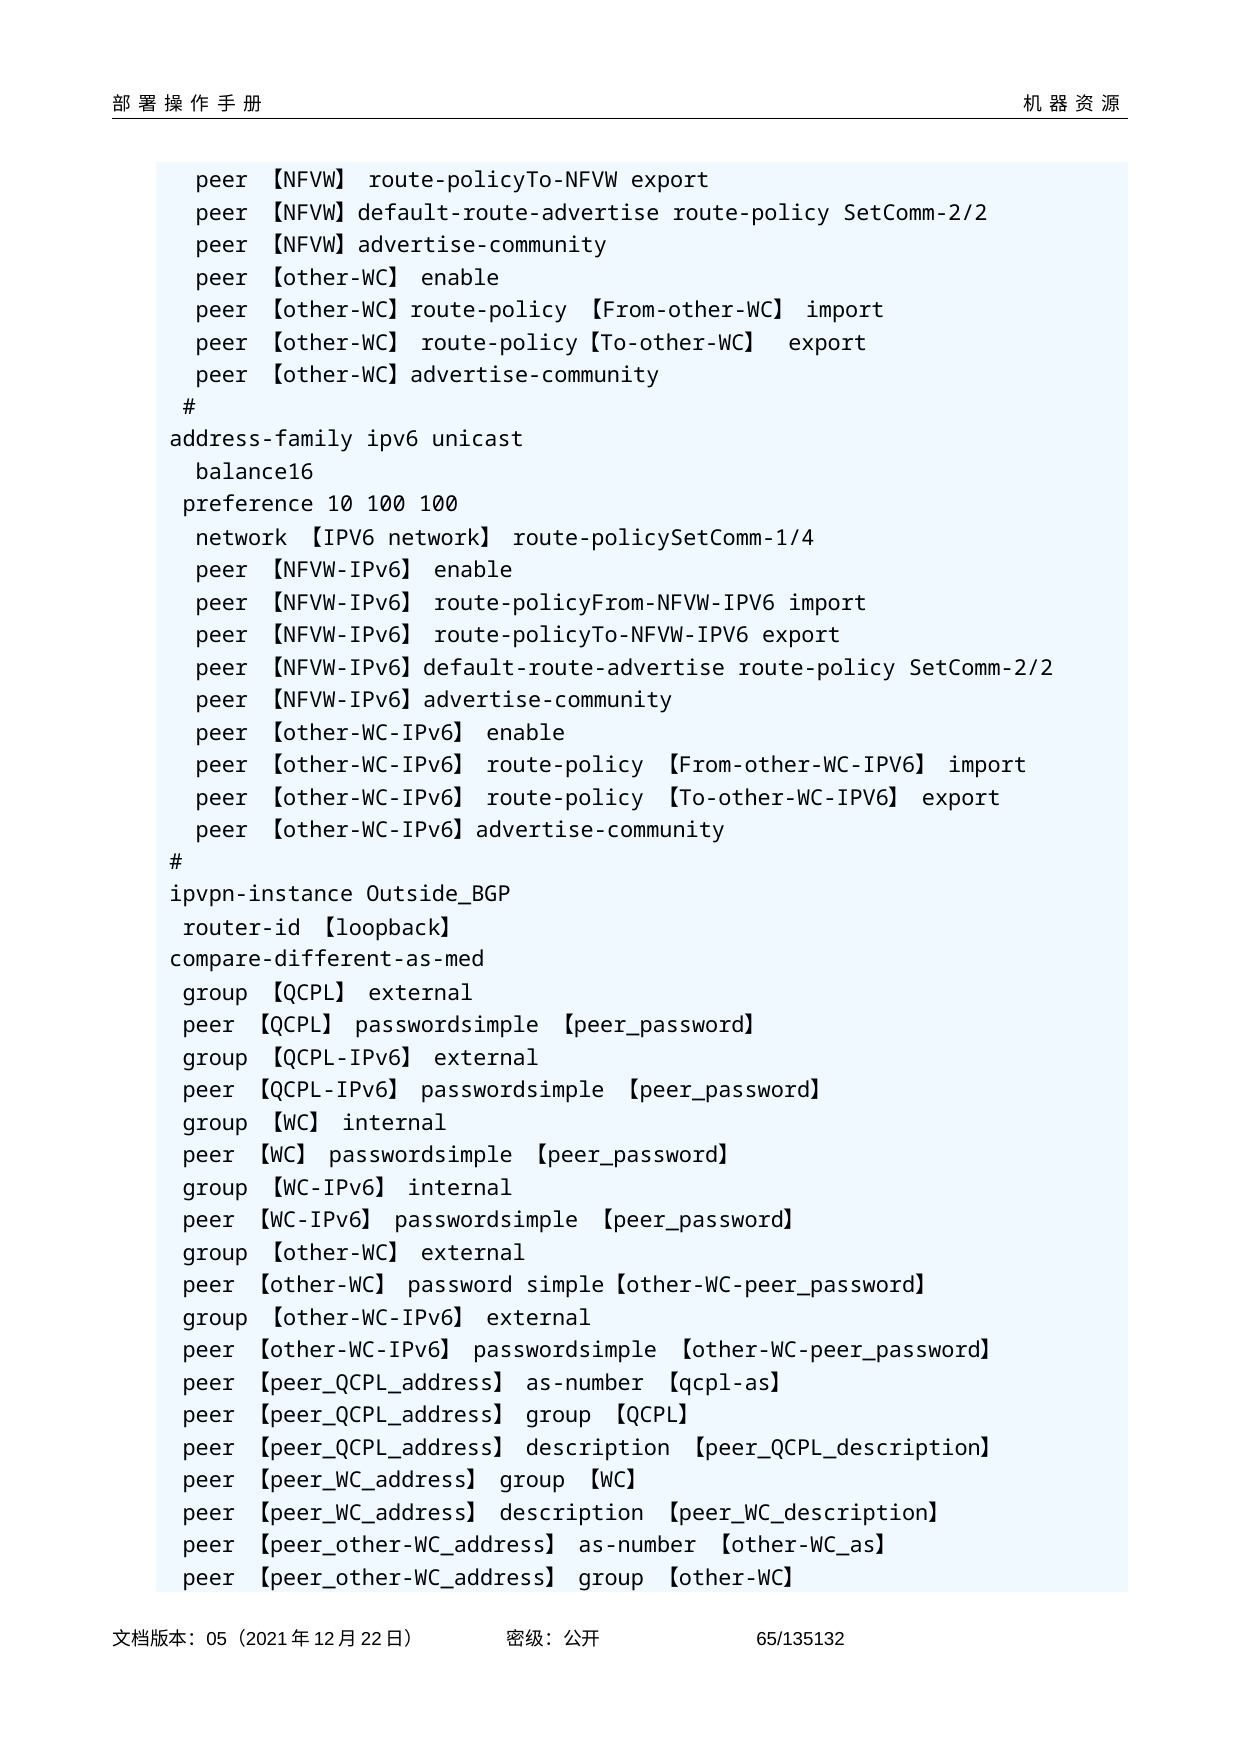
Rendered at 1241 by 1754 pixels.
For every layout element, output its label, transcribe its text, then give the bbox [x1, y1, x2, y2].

text peer 【peer_QCPL_address】 description 【peer_QCPL_description】 [156, 1429, 1128, 1462]
text peer 【other-WC-IPv6】 route-policy 【From-other-WC-IPV6】 import [156, 747, 1128, 779]
text peer 【peer_QCPL_address】 group 【QCPL】 [156, 1397, 1128, 1429]
text peer 【other-WC-IPv6】 passwordsimple 【other-WC-peer_password】 [156, 1332, 1128, 1364]
text group 【QCPL-IPv6】 external [156, 1039, 1128, 1072]
text peer 【peer_other-WC_address】 group 【other-WC】 [156, 1559, 1128, 1592]
text peer 【peer_WC_address】 description 【peer_WC_description】 [156, 1494, 1128, 1527]
text group 【other-WC】 external [156, 1234, 1128, 1267]
text peer 【WC】 passwordsimple 【peer_password】 [156, 1137, 1128, 1169]
text address-family ipv6 unicast [156, 422, 1128, 454]
text peer 【other-WC-IPv6】 enable [156, 714, 1128, 747]
text peer 【other-WC】 password simple【other-WC-peer_password】 [156, 1267, 1128, 1299]
text preference 10 100 100 [156, 487, 1128, 519]
text peer 【peer_QCPL_address】 as-number 【qcpl-as】 [156, 1364, 1128, 1397]
text group 【other-WC-IPv6】 external [156, 1299, 1128, 1332]
text peer 【other-WC】 enable [156, 259, 1128, 292]
text peer 【NFVW-IPv6】 enable [156, 552, 1128, 584]
text group 【QCPL】 external [156, 974, 1128, 1007]
text network 【IPV6 network】 route-policySetComm-1/4 [156, 519, 1128, 552]
text compare-different-as-med [156, 942, 1128, 974]
text peer 【other-WC】advertise-community [156, 357, 1128, 389]
text peer 【NFVW-IPv6】advertise-community [156, 682, 1128, 714]
text peer 【WC-IPv6】 passwordsimple 【peer_password】 [156, 1202, 1128, 1234]
text peer 【other-WC-IPv6】 route-policy 【To-other-WC-IPV6】 export [156, 779, 1128, 812]
text # [156, 844, 1128, 877]
text peer 【NFVW-IPv6】 route-policyFrom-NFVW-IPV6 import [156, 584, 1128, 617]
text peer 【NFVW-IPv6】default-route-advertise route-policy SetComm-2/2 [156, 649, 1128, 682]
text peer 【other-WC】 route-policy【To-other-WC】 export [156, 324, 1128, 357]
text group 【WC】 internal [156, 1104, 1128, 1137]
text peer 【NFVW】advertise-community [156, 227, 1128, 259]
text peer 【QCPL-IPv6】 passwordsimple 【peer_password】 [156, 1072, 1128, 1104]
text peer 【NFVW】default-route-advertise route-policy SetComm-2/2 [156, 194, 1128, 227]
text peer 【other-WC-IPv6】advertise-community [156, 812, 1128, 844]
text peer 【peer_other-WC_address】 as-number 【other-WC_as】 [156, 1527, 1128, 1559]
text peer 【QCPL】 passwordsimple 【peer_password】 [156, 1007, 1128, 1039]
text peer 【NFVW】 route-policyTo-NFVW export [156, 162, 1128, 194]
text peer 【NFVW-IPv6】 route-policyTo-NFVW-IPV6 export [156, 617, 1128, 649]
text # [156, 389, 1128, 422]
text ipvpn-instance Outside_BGP [156, 877, 1128, 909]
text balance16 [156, 454, 1128, 487]
text router-id 【loopback】 [156, 909, 1128, 942]
text group 【WC-IPv6】 internal [156, 1169, 1128, 1202]
text peer 【peer_WC_address】 group 【WC】 [156, 1462, 1128, 1494]
text peer 【other-WC】route-policy 【From-other-WC】 import [156, 292, 1128, 324]
